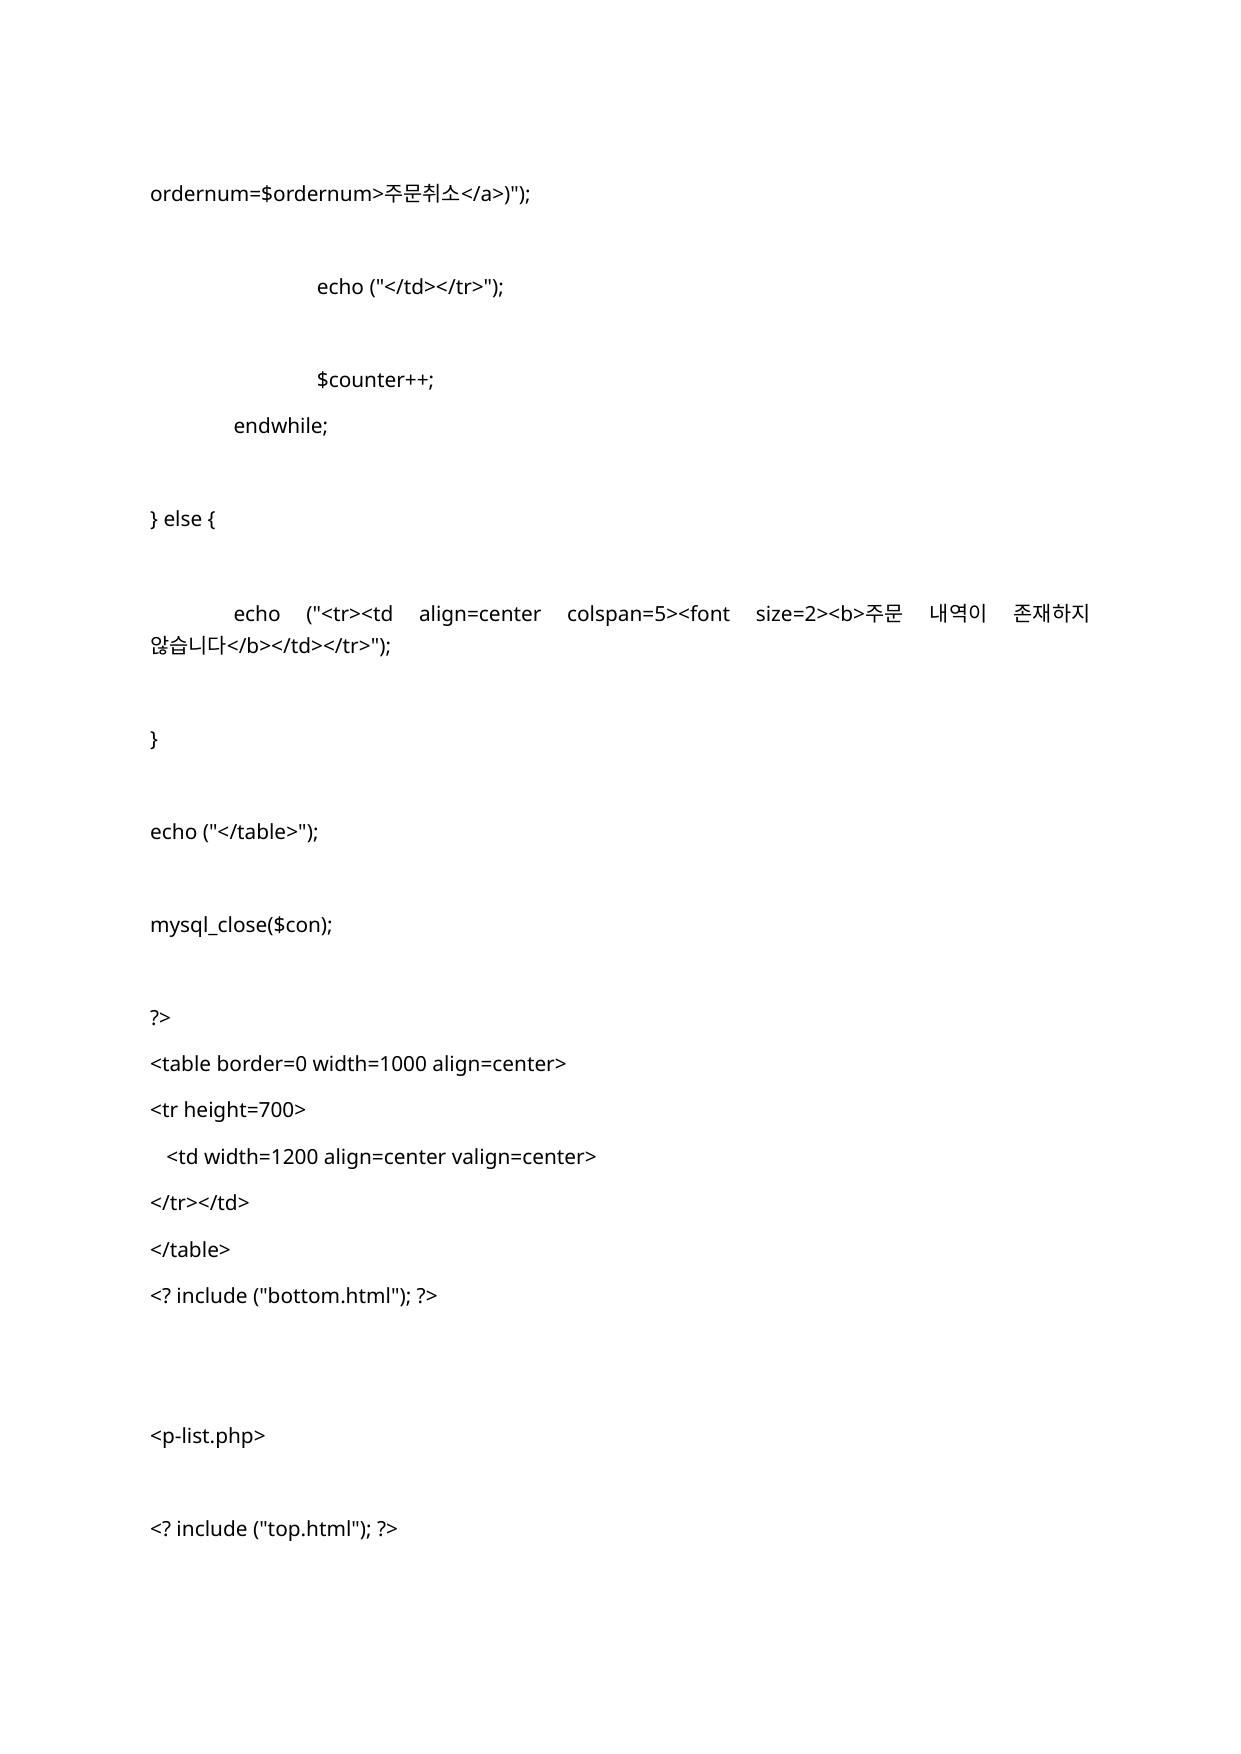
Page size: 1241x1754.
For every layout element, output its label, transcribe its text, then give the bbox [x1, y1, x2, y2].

text endwhile; [150, 411, 1090, 440]
text echo ("<tr><td align=center colspan=5><font size=2><b>주문 내역이 존재하지 않습니다</b></td></tr>"); [150, 597, 1090, 659]
text mysql_close($con); [150, 910, 1090, 938]
text </table> [150, 1235, 1090, 1263]
text ?> [150, 1003, 1090, 1031]
text echo ("</table>"); [150, 817, 1090, 845]
text } else { [150, 504, 1090, 533]
text </tr></td> [150, 1188, 1090, 1217]
text <td width=1200 align=center valign=center> [150, 1142, 1090, 1171]
text <? include ("top.html"); ?> [150, 1514, 1090, 1542]
text } [150, 724, 1090, 752]
text <tr height=700> [150, 1096, 1090, 1124]
text <p-list.php> [150, 1421, 1090, 1449]
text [150, 177, 1090, 207]
text $counter++; [150, 365, 1090, 393]
text <table border=0 width=1000 align=center> [150, 1049, 1090, 1078]
text echo ("</td></tr>"); [150, 272, 1090, 301]
text <? include ("bottom.html"); ?> [150, 1281, 1090, 1310]
